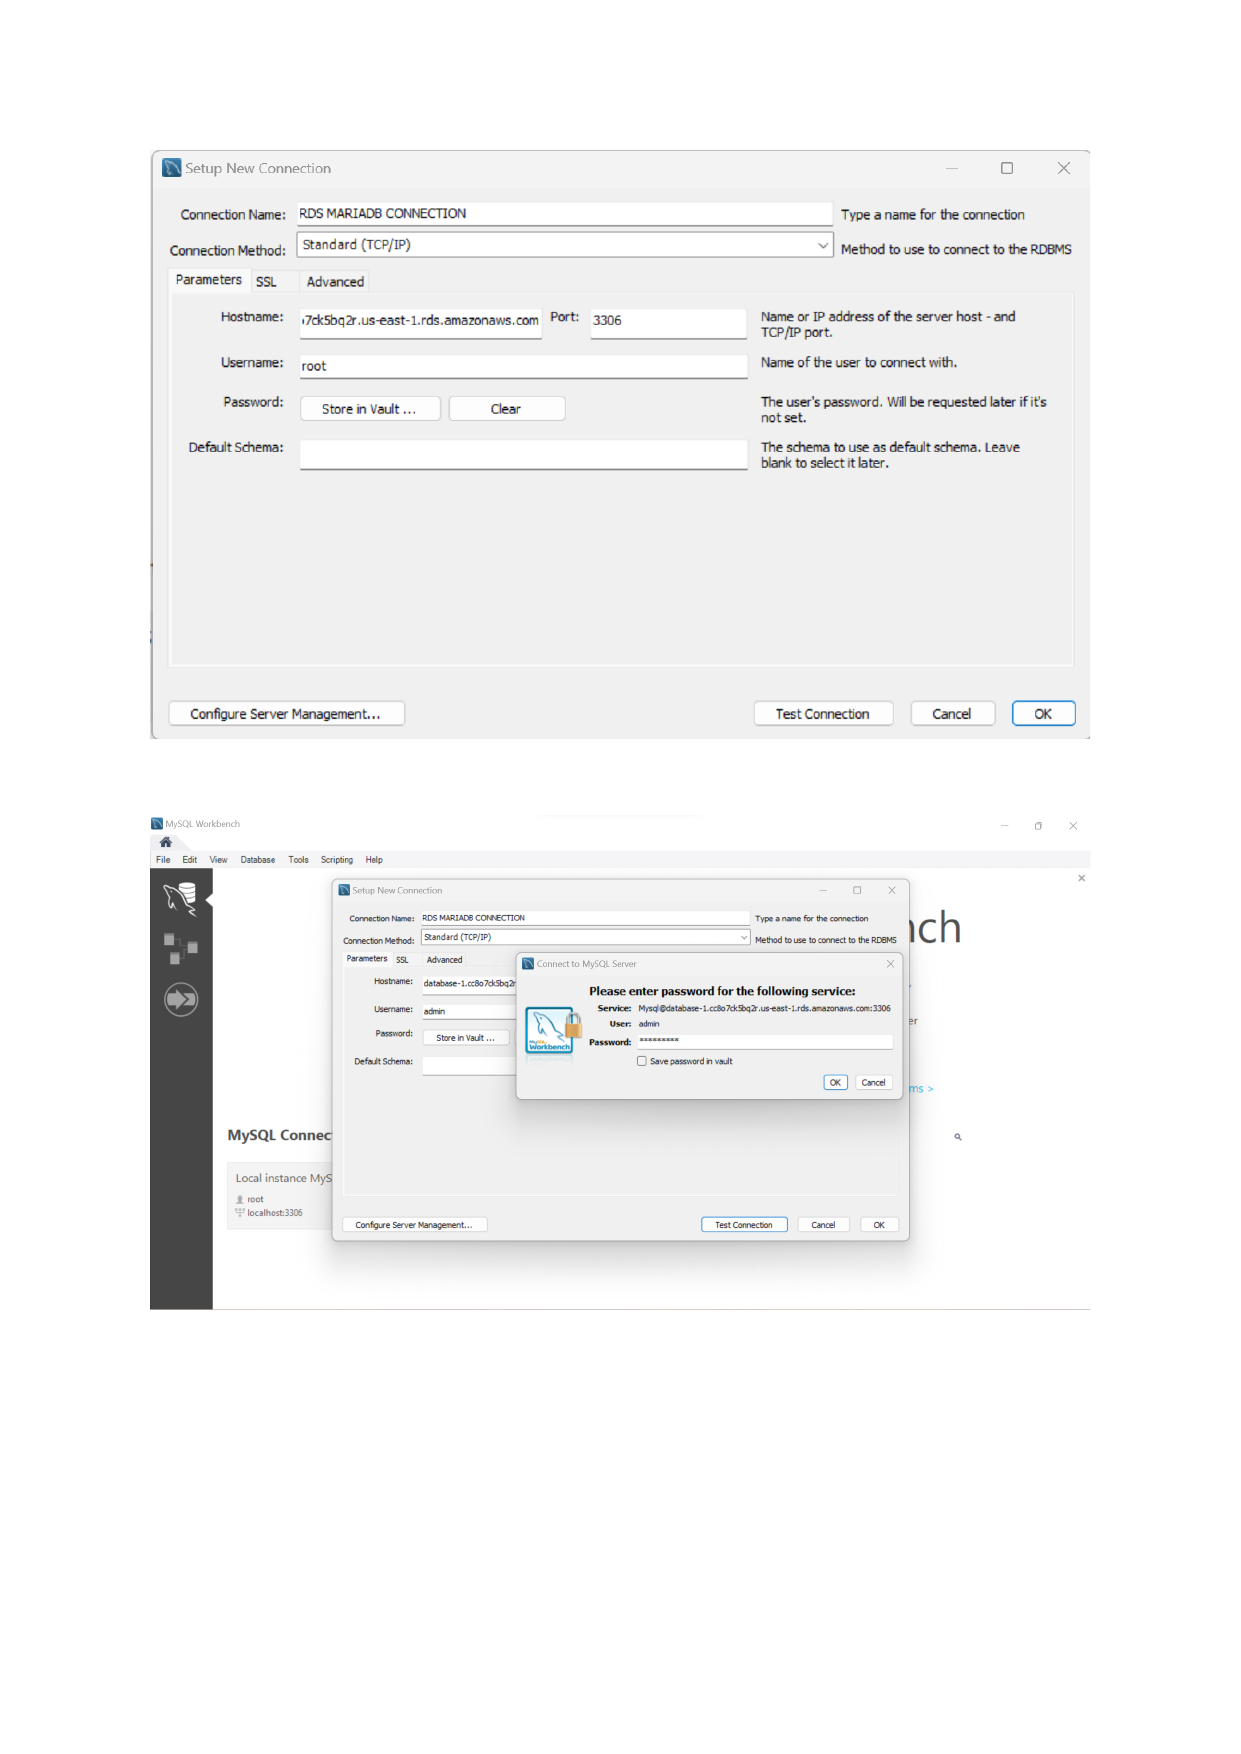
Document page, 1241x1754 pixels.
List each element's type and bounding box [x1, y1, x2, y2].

picture [150, 815, 1091, 1310]
picture [150, 150, 1091, 739]
